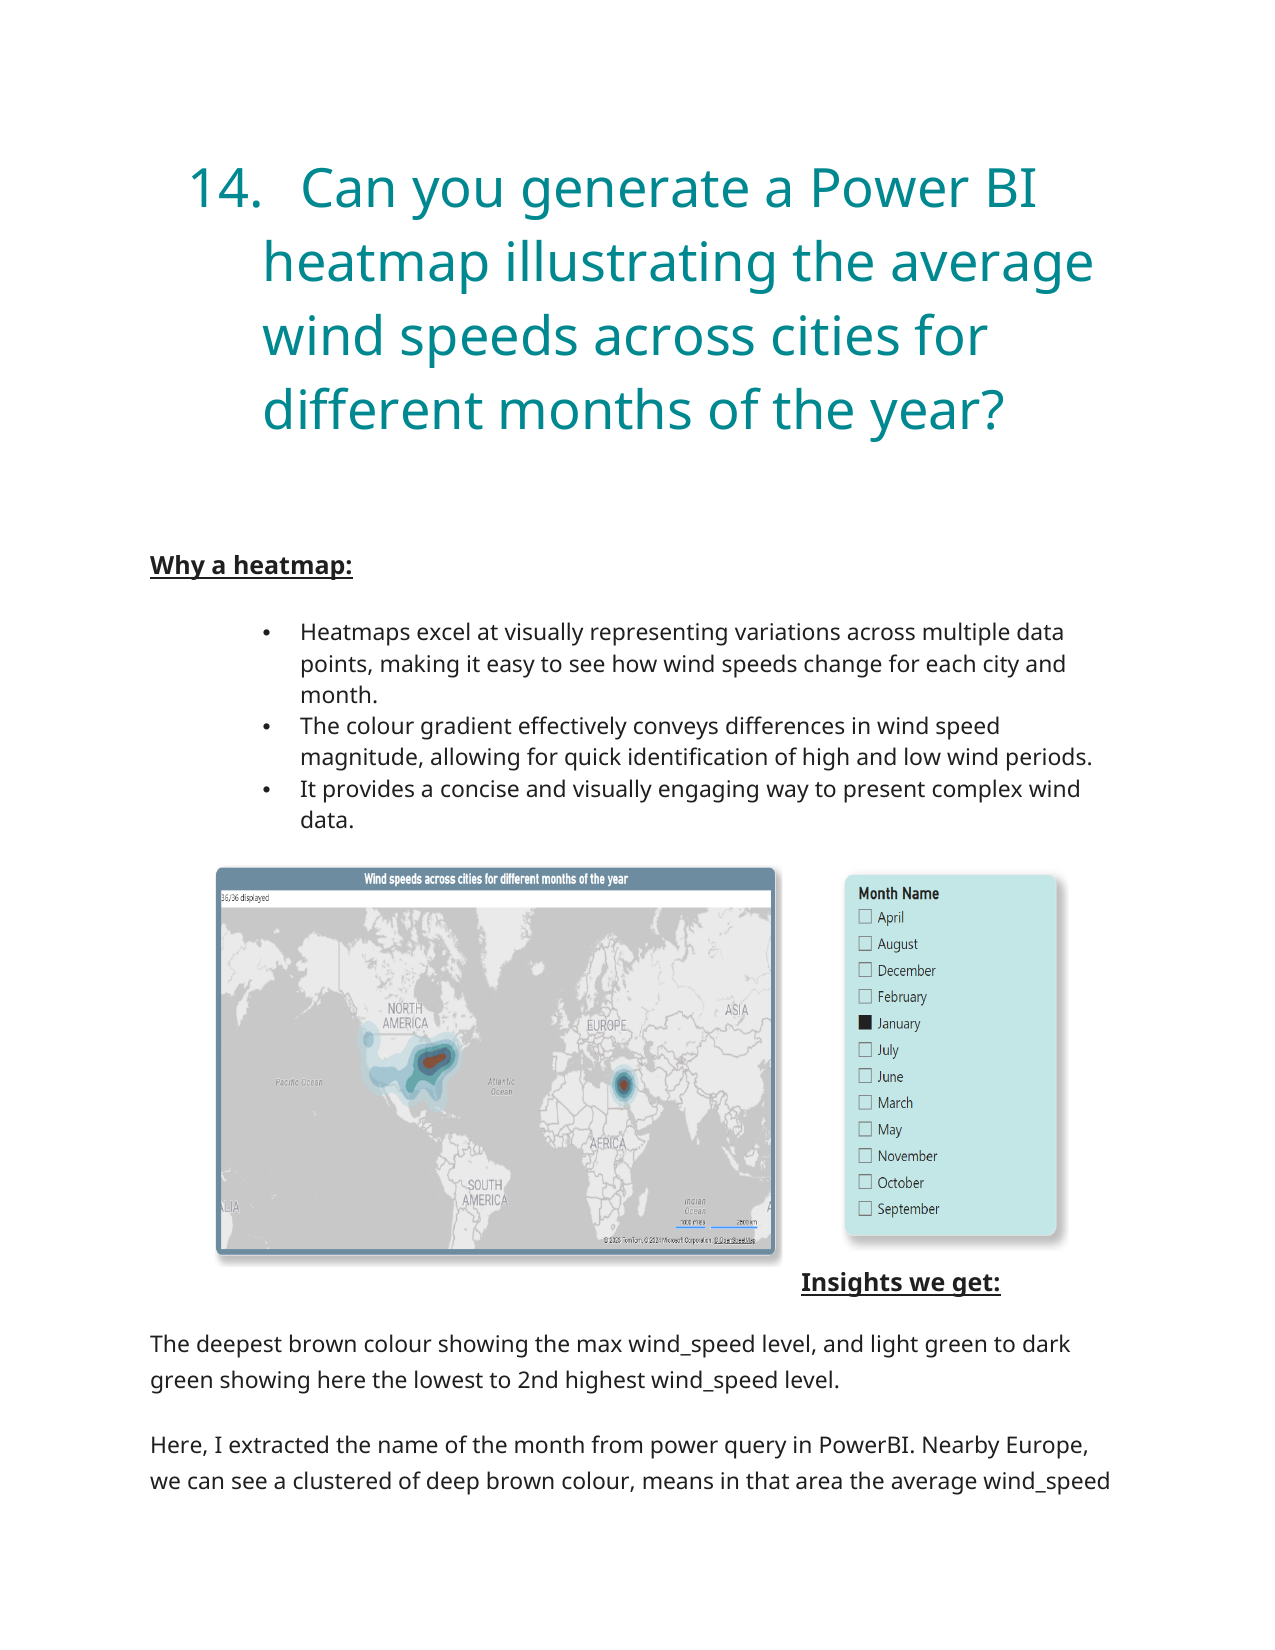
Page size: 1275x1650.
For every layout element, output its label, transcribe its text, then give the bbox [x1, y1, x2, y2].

list Heatmaps excel at visually representing variations across multiple data points, making it easy to see how wind speeds change for each city and month. [262, 616, 1125, 710]
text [150, 1429, 1125, 1496]
list The colour gradient effectively conveys differences in wind speed magnitude, allowing for quick identification of high and low wind periods. [262, 710, 1125, 772]
text The deepest brown colour showing the max wind_speed level, and light green to dark green showing here the lowest to 2nd highest wind_speed level. [150, 1328, 1125, 1395]
text Why a heatmap: [150, 548, 1125, 582]
picture [213, 865, 782, 1266]
title Can you generate a Power BI heatmap illustrating the average wind speeds across cities for different months of the year? [187, 150, 1125, 445]
list It provides a concise and visually engaging way to present complex wind data. [262, 772, 1125, 835]
picture [840, 867, 1069, 1249]
